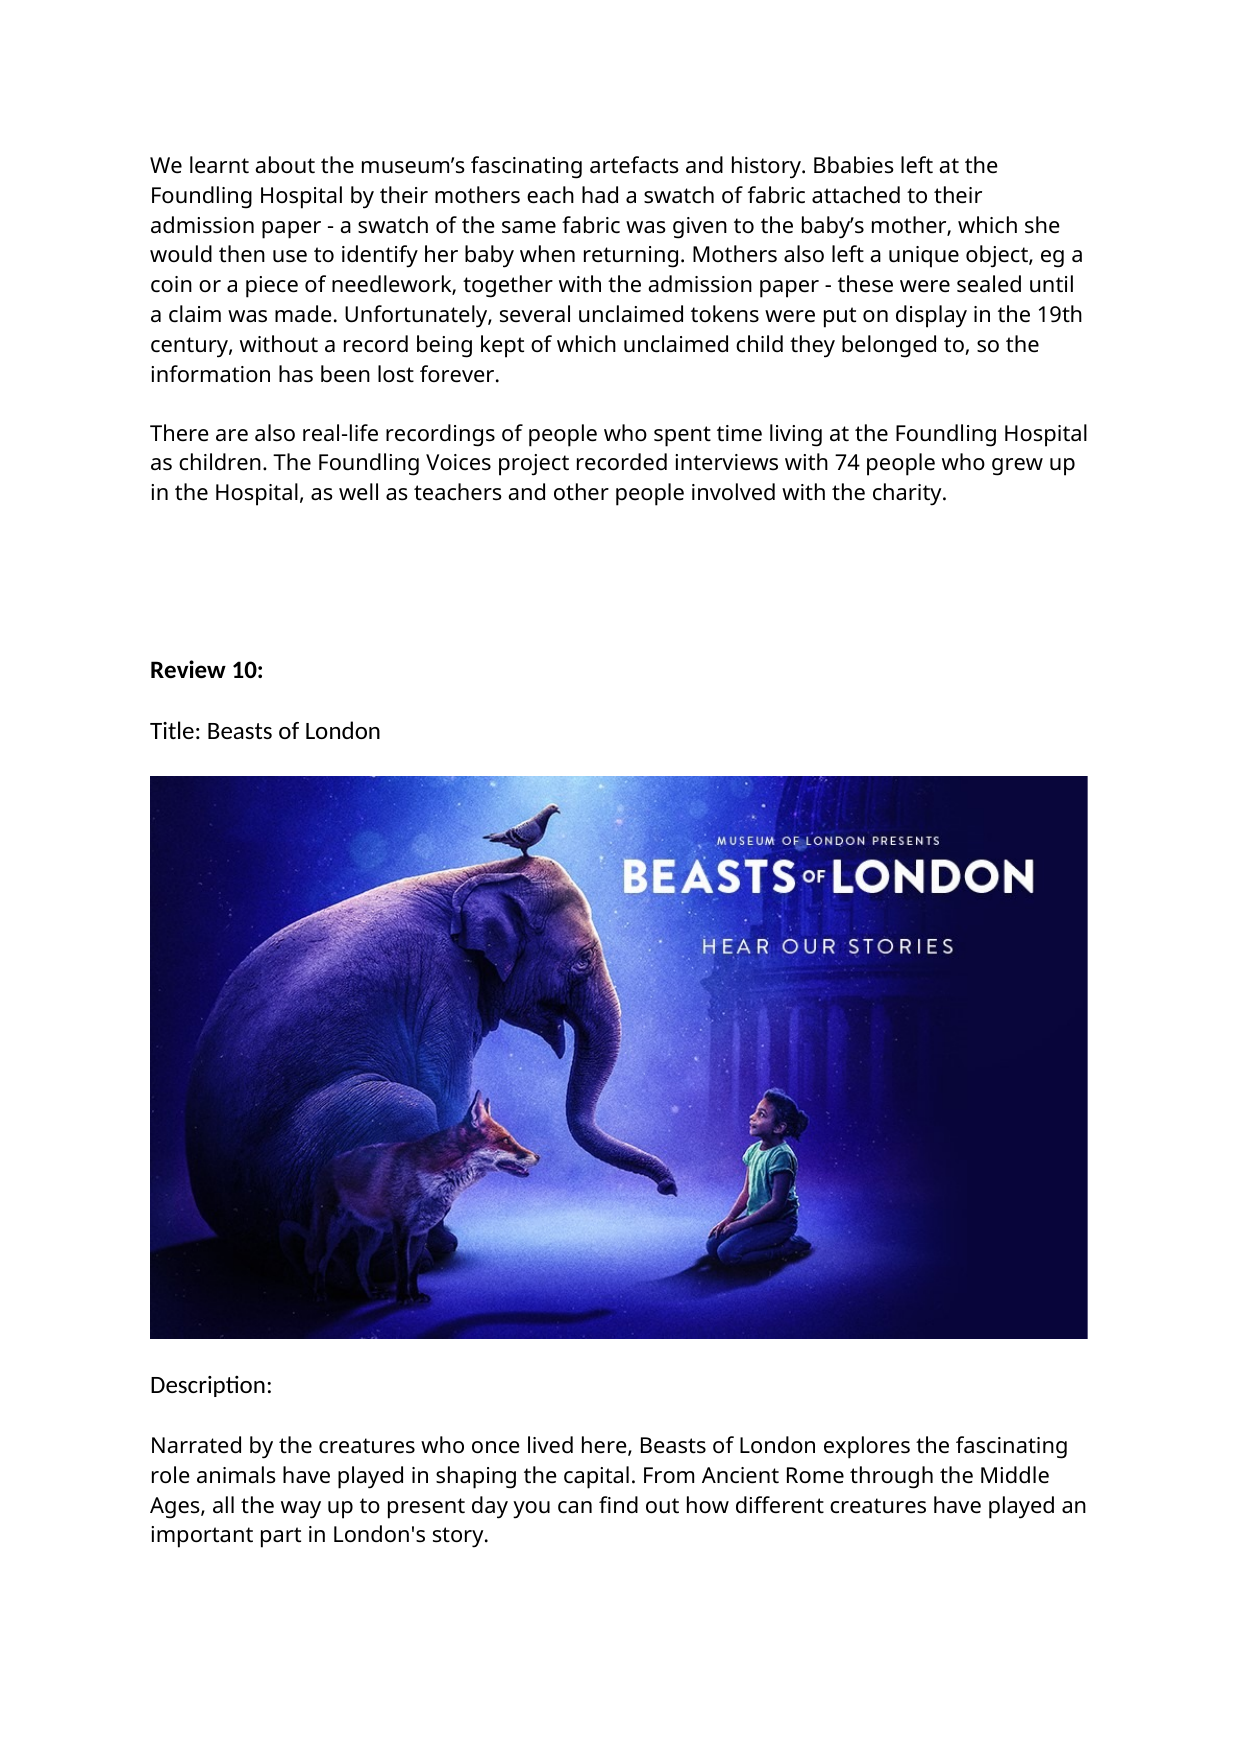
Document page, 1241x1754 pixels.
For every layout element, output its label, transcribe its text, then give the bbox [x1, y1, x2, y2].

text Title: Beasts of London [150, 715, 1090, 746]
picture [150, 776, 1088, 1339]
text Description: [150, 1369, 1090, 1399]
text Review 10: [150, 654, 1090, 684]
text We learnt about the museum’s fascinating artefacts and history. Bbabies left at the Foundling Hospital by their mothers each had a swatch of fabric attached to their admission paper - a swatch of the same fabric was given to the baby’s mother, which she would then use to identify her baby when returning. Mothers also left a unique object, eg a coin or a piece of needlework, together with the admission paper - these were sealed until a claim was made. Unfortunately, several unclaimed tokens were put on display in the 19th century, without a record being kept of which unclaimed child they belonged to, so the information has been lost forever. [150, 150, 1090, 388]
text Narrated by the creatures who once lived here, Beasts of London explores the fascinating role animals have played in shaping the capital. From Ancient Rome through the Middle Ages, all the way up to present day you can find out how different creatures have played an important part in London's story. [150, 1430, 1090, 1549]
text There are also real-life recordings of people who spent time living at the Foundling Hospital as children. The Foundling Voices project recorded interviews with 74 people who grew up in the Hospital, as well as teachers and other people involved with the charity. [150, 417, 1090, 507]
